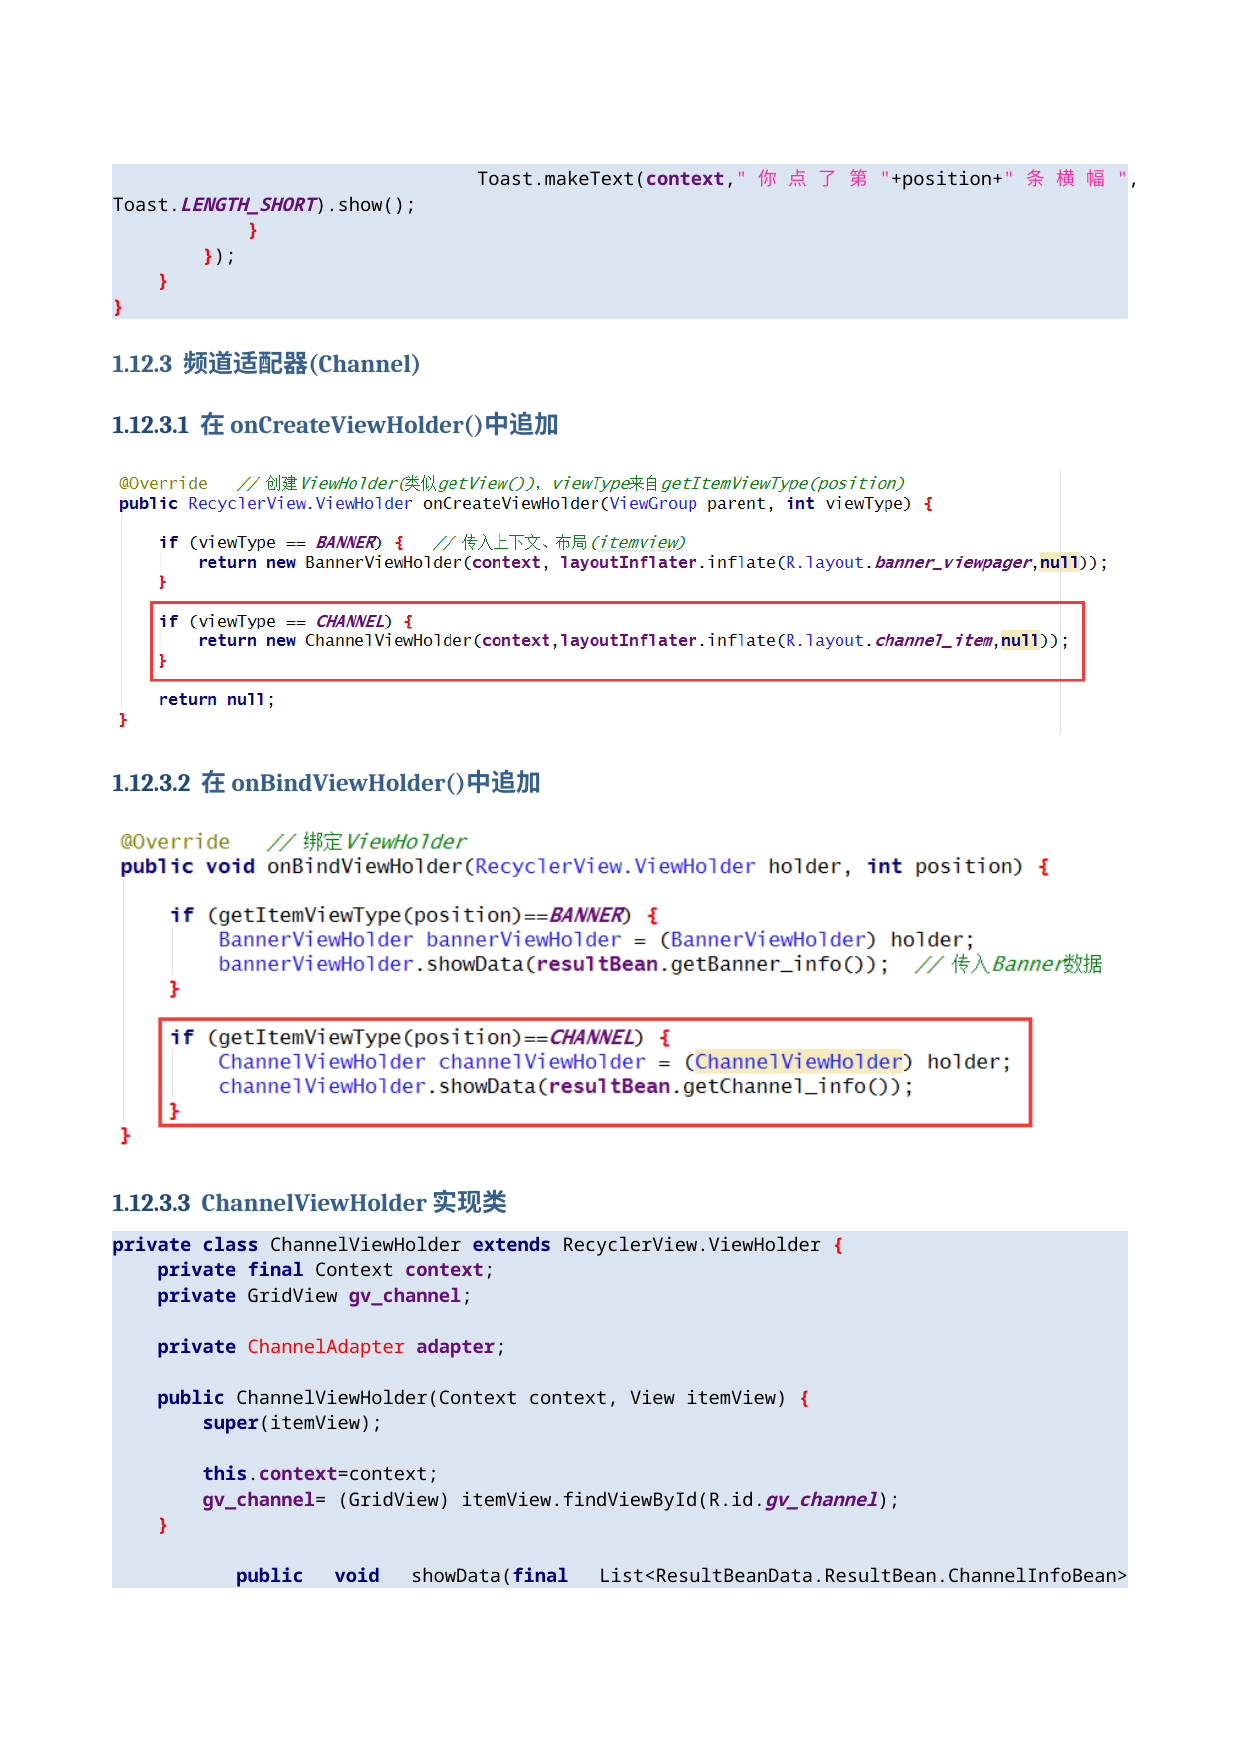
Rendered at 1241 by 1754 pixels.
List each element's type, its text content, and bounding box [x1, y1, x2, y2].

subtitle 在onBindViewHolder()中追加 [112, 763, 1128, 799]
picture [112, 828, 1129, 1153]
subtitle 频道适配器(Channel) [112, 344, 1128, 380]
picture [112, 470, 1129, 734]
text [112, 164, 1128, 319]
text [112, 1231, 1128, 1588]
subtitle ChannelViewHolder实现类 [112, 1182, 1128, 1218]
subtitle 在onCreateViewHolder()中追加 [112, 405, 1128, 441]
